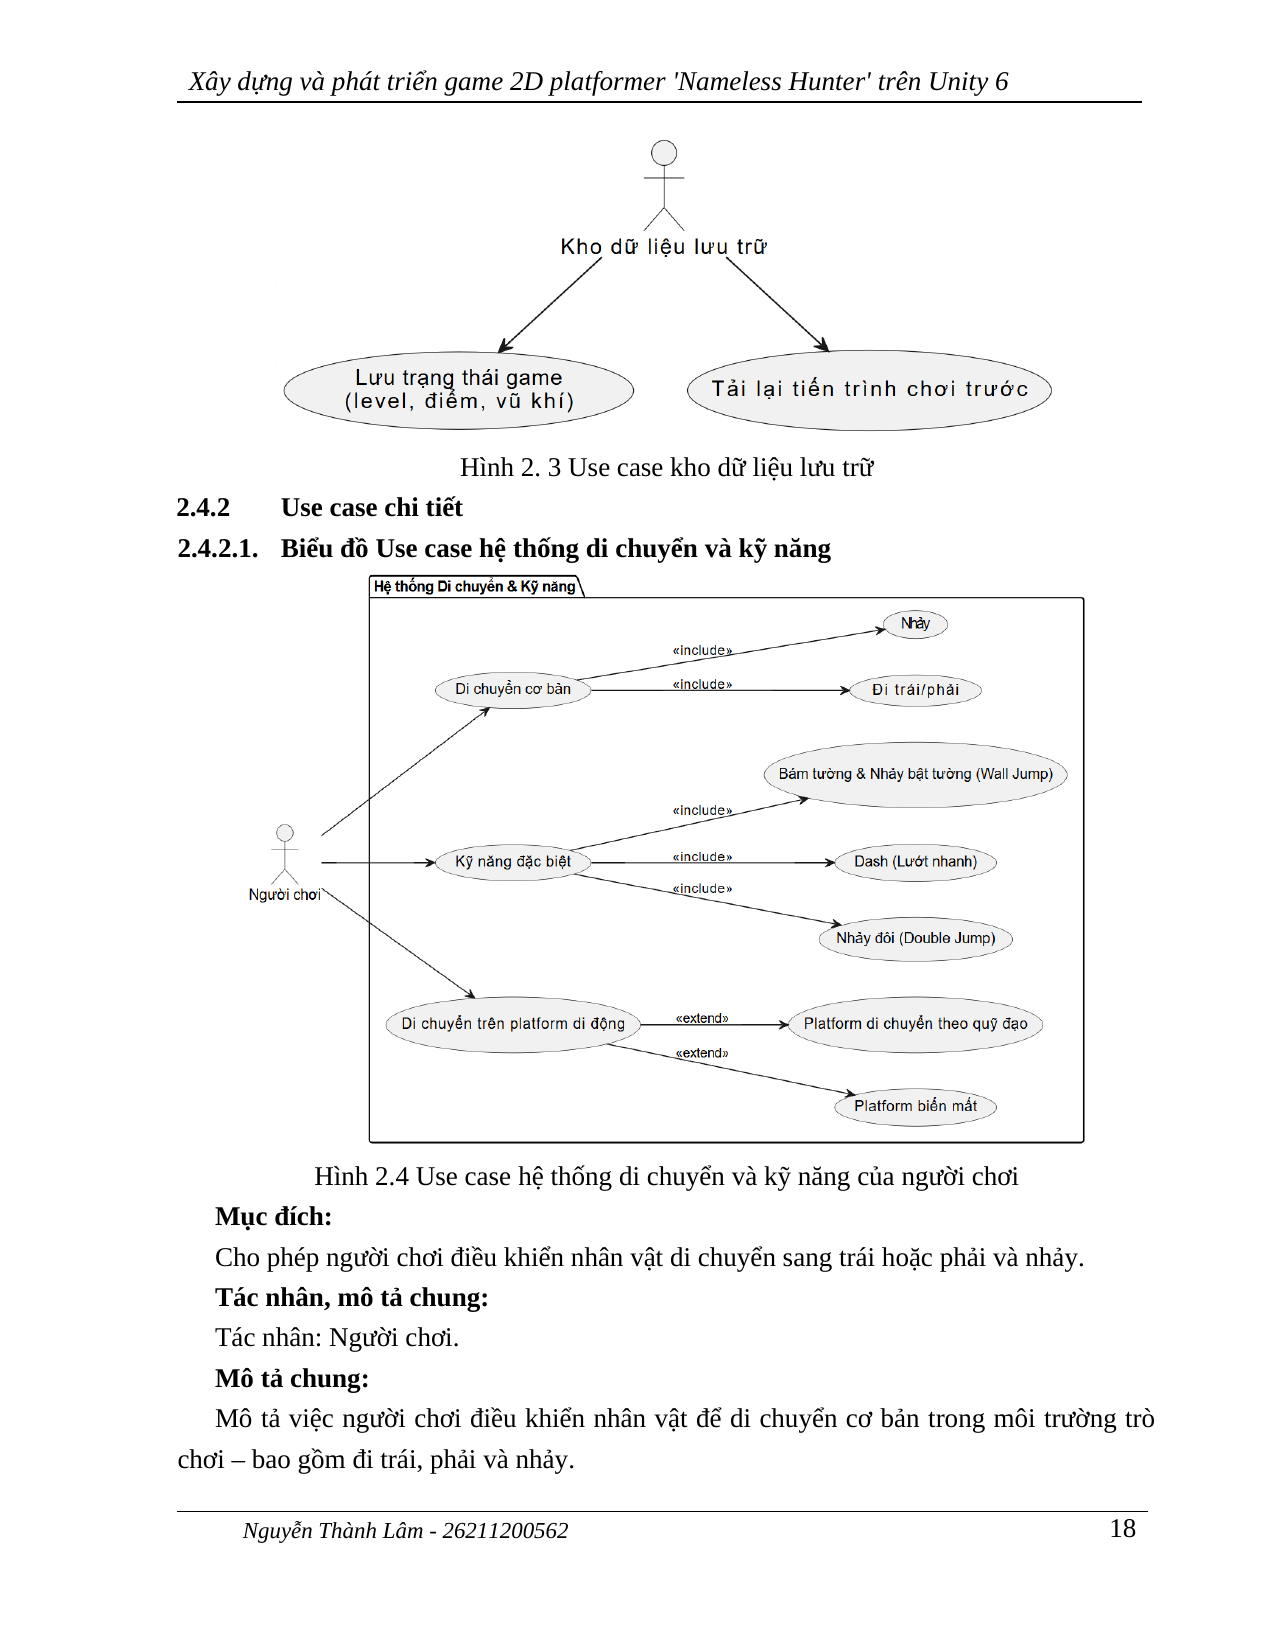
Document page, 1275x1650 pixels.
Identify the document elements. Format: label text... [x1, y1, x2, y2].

text Mô tả việc người chơi điều khiển nhân vật để di chuyển cơ bản trong môi trường trò chơi – bao gồm đi trái, phải và nhảy. [177, 1402, 1156, 1474]
picture [244, 572, 1090, 1147]
text Tác nhân: Người chơi. [177, 1321, 1156, 1353]
title Use case chi tiết [176, 492, 1156, 523]
text Mục đích: [177, 1200, 1156, 1231]
picture [276, 133, 1057, 438]
text Cho phép người chơi điều khiển nhân vật di chuyển sang trái hoặc phải và nhảy. [177, 1241, 1156, 1272]
text Mô tả chung: [177, 1362, 1156, 1393]
text Hình 2.4 Use case hệ thống di chuyển và kỹ năng của người chơi [177, 1160, 1156, 1191]
title Biểu đồ Use case hệ thống di chuyển và kỹ năng [177, 532, 1156, 563]
text Tác nhân, mô tả chung: [177, 1281, 1156, 1312]
